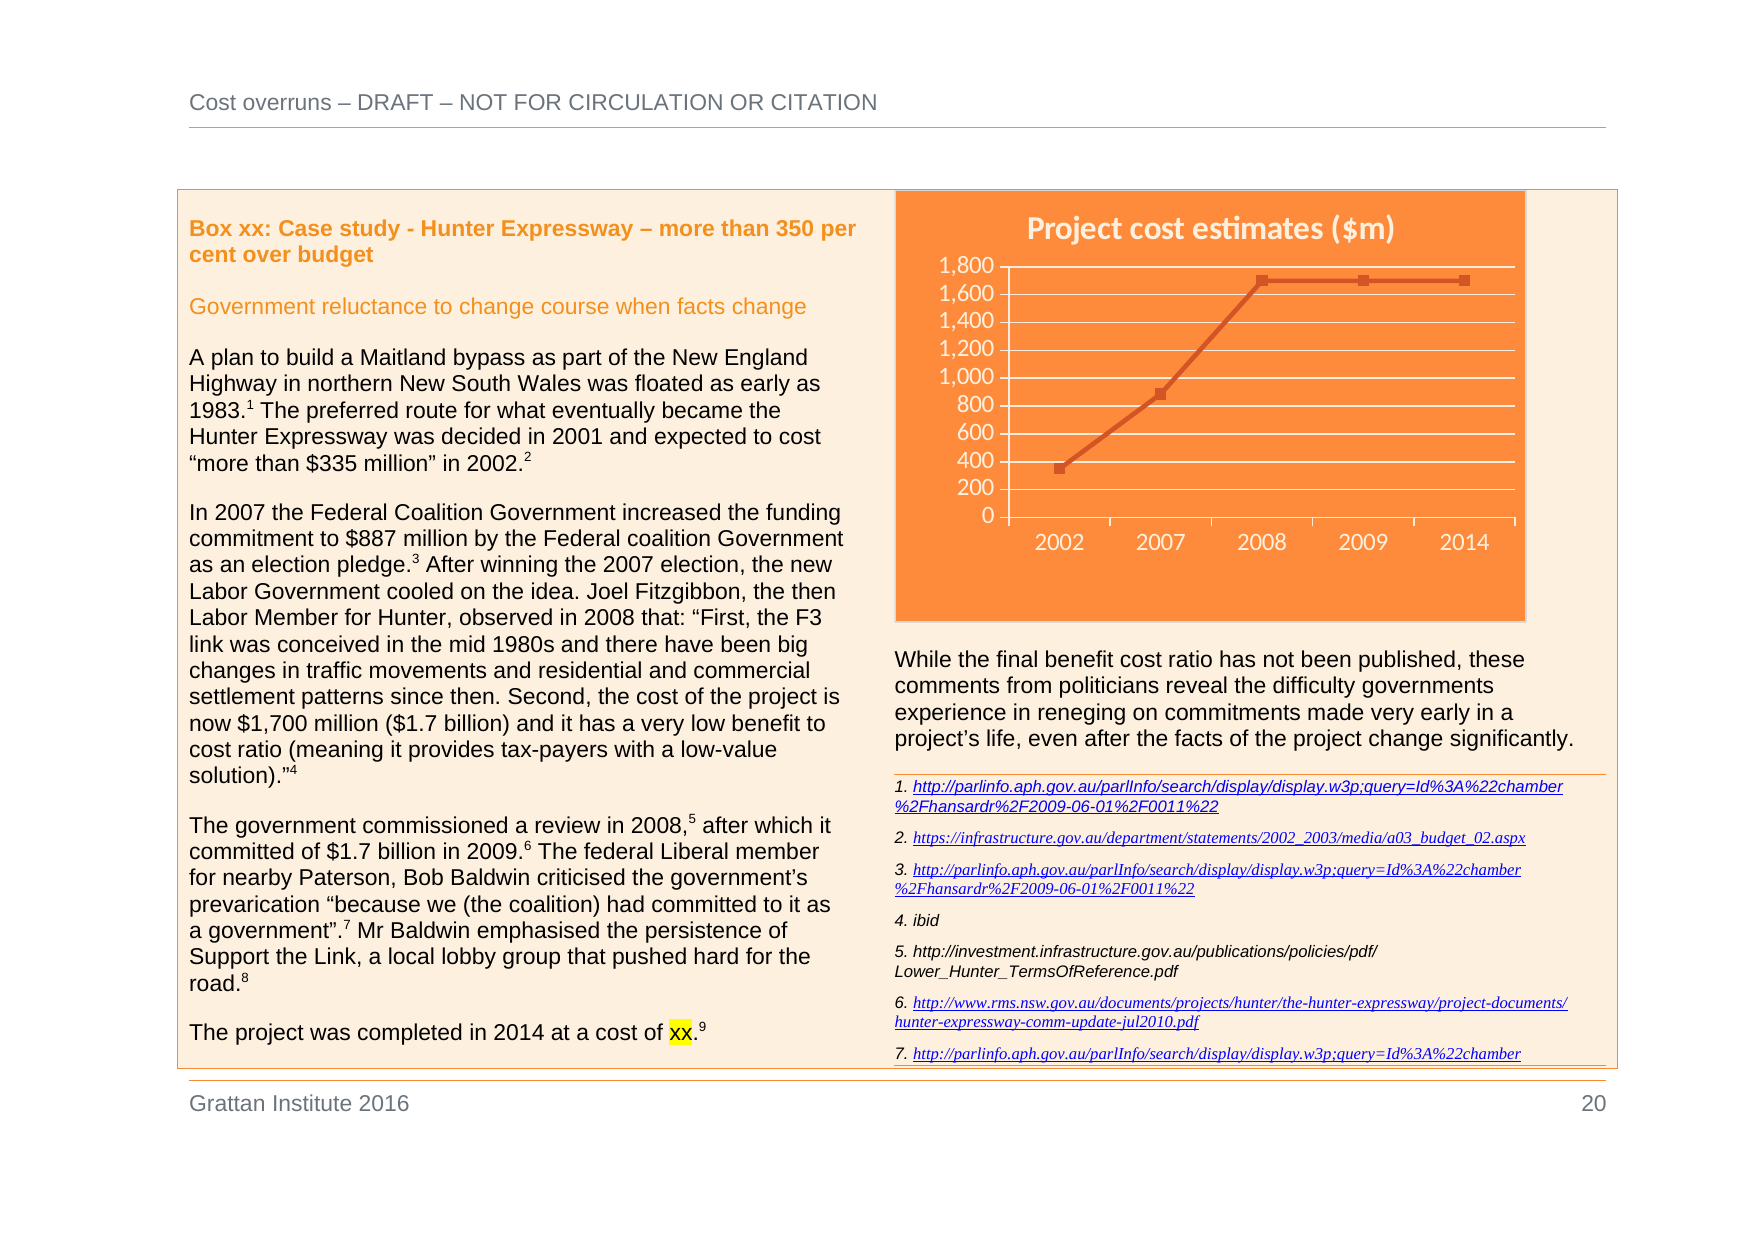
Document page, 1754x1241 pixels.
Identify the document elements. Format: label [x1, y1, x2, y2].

table_header [883, 190, 1617, 1068]
table_header [178, 190, 883, 1068]
